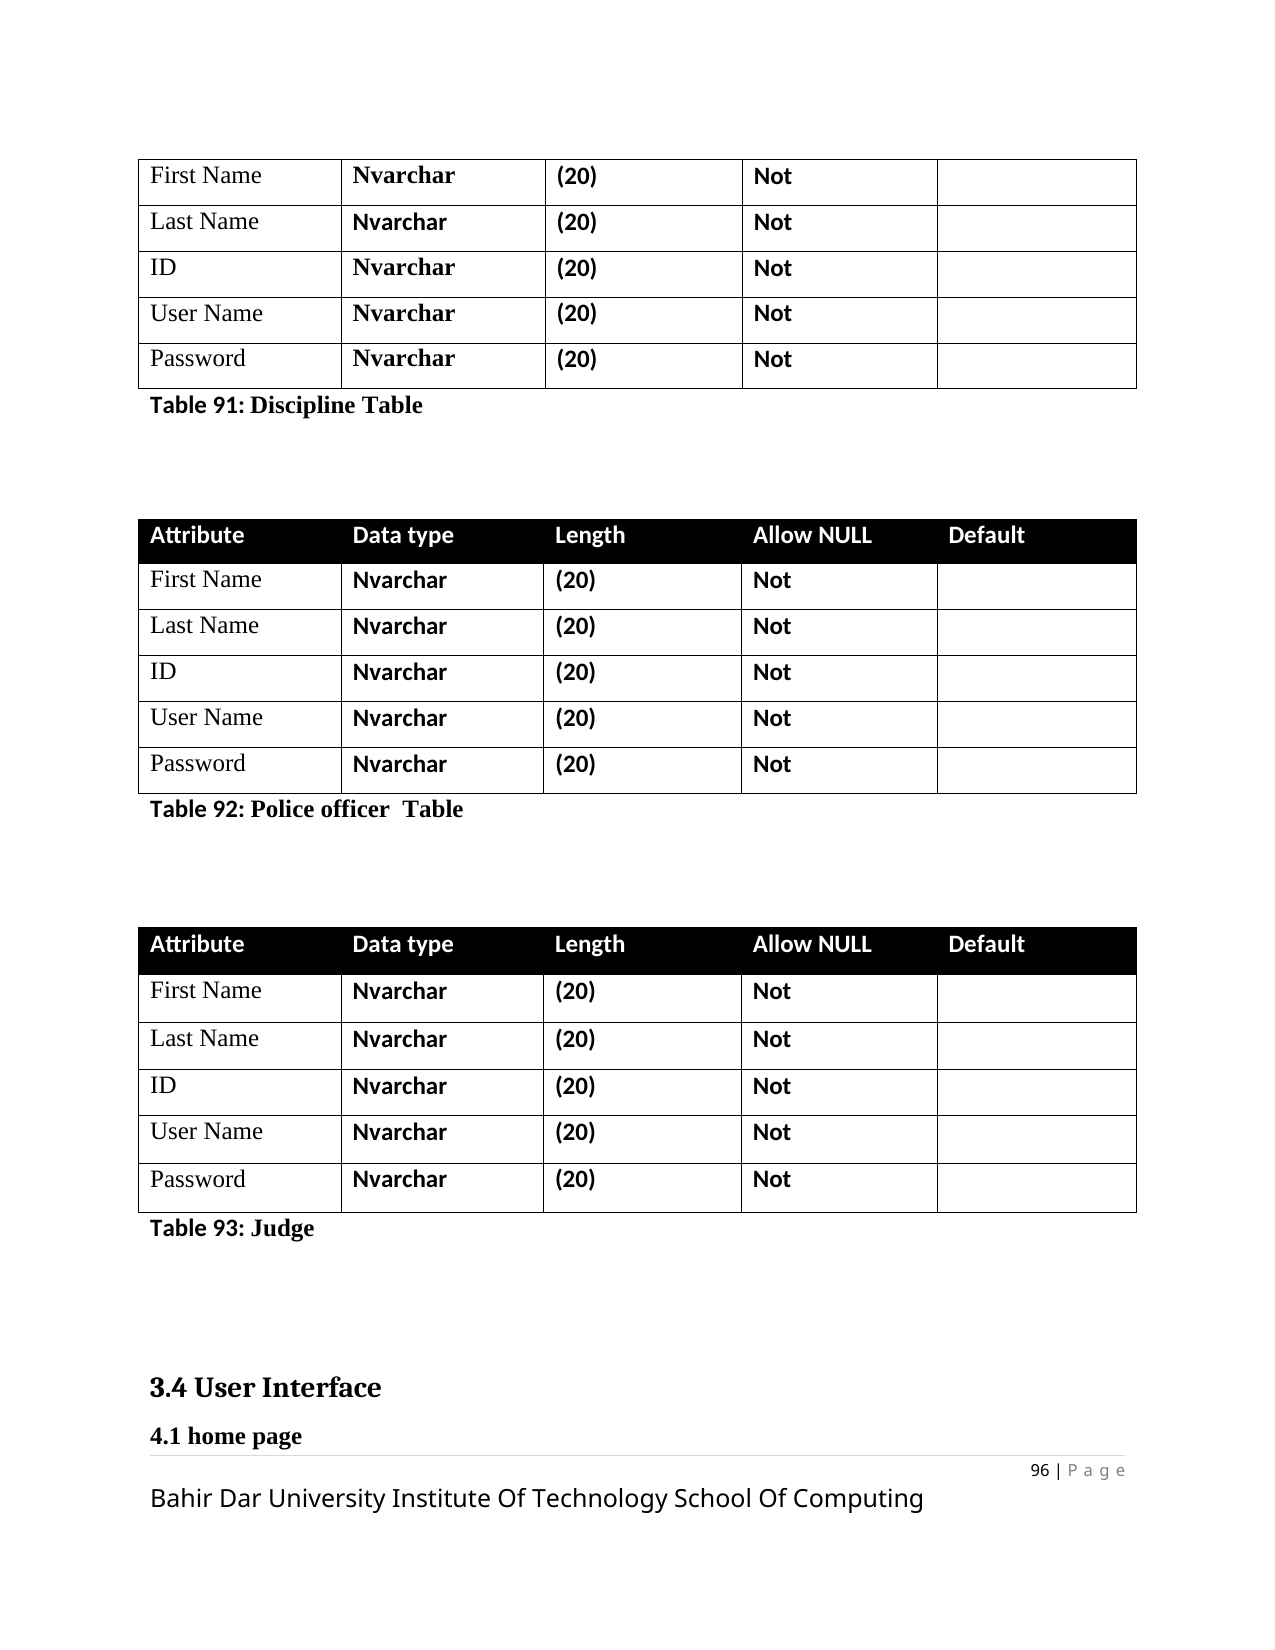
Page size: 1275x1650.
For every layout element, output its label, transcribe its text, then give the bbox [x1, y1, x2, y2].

table_cell [938, 1164, 1136, 1212]
table_cell Not [742, 1070, 937, 1115]
table_cell [938, 1070, 1136, 1115]
table_header Attribute [139, 928, 341, 974]
table_cell Password [139, 748, 341, 792]
table_cell Not [742, 1023, 937, 1069]
text Table 92: Police officer Table [150, 794, 1125, 824]
table_cell (20) [546, 160, 742, 205]
table_cell Nvarchar [342, 656, 543, 701]
table_cell Not [742, 748, 937, 792]
table_cell [938, 748, 1136, 792]
table_cell (20) [544, 564, 741, 609]
table_cell Not [743, 206, 937, 251]
table_cell Password [139, 1164, 341, 1212]
table_cell First Name [139, 160, 341, 205]
text Table 93: Judge [150, 1213, 1125, 1243]
table_cell Nvarchar [342, 564, 543, 609]
table_cell [938, 564, 1136, 609]
table_cell Not [742, 564, 937, 609]
table_cell Nvarchar [342, 298, 545, 342]
table_cell Nvarchar [342, 344, 545, 388]
table_cell Not [742, 702, 937, 747]
table_cell First Name [139, 975, 341, 1022]
table_cell Not [742, 1164, 937, 1212]
table_cell (20) [544, 1023, 741, 1069]
table_cell Nvarchar [342, 1070, 543, 1115]
table_cell Nvarchar [342, 1164, 543, 1212]
table_header Allow NULL [742, 928, 937, 974]
table_cell (20) [544, 975, 741, 1022]
subtitle 3.4 User Interface [150, 1371, 1125, 1405]
table_header Default [938, 520, 1136, 563]
table_cell Last Name [139, 1023, 341, 1069]
table_cell Not [743, 344, 937, 388]
table_header Data type [342, 928, 543, 974]
table_cell (20) [544, 702, 741, 747]
table_cell [938, 160, 1136, 205]
table_cell [938, 1116, 1136, 1163]
table_cell [938, 975, 1136, 1022]
table_header Default [938, 928, 1136, 974]
table_cell (20) [546, 252, 742, 297]
table_header Allow NULL [742, 520, 937, 563]
table_cell Nvarchar [342, 1023, 543, 1069]
table_cell User Name [139, 1116, 341, 1163]
table_cell Nvarchar [342, 1116, 543, 1163]
table_cell Not [743, 160, 937, 205]
table_cell Nvarchar [342, 610, 543, 655]
table_cell Not [742, 975, 937, 1022]
table_header Attribute [139, 520, 341, 563]
table_cell [938, 252, 1136, 297]
table_cell (20) [544, 1164, 741, 1212]
table_cell (20) [546, 298, 742, 342]
table_cell Nvarchar [342, 252, 545, 297]
table_cell (20) [544, 748, 741, 792]
table_cell ID [139, 656, 341, 701]
table_cell [938, 298, 1136, 342]
table_cell Last Name [139, 610, 341, 655]
table_cell Nvarchar [342, 748, 543, 792]
table_cell Nvarchar [342, 975, 543, 1022]
table_cell [938, 656, 1136, 701]
table_cell (20) [544, 1116, 741, 1163]
text Table 91: Discipline Table [150, 389, 1125, 420]
table_cell Password [139, 344, 341, 388]
text 4.1 home page [150, 1421, 1125, 1450]
table_header Length [544, 520, 741, 563]
table_cell (20) [544, 656, 741, 701]
table_cell Last Name [139, 206, 341, 251]
table_header Length [544, 928, 741, 974]
table_cell Not [742, 1116, 937, 1163]
table_cell Not [743, 298, 937, 342]
table_cell ID [139, 1070, 341, 1115]
table_cell User Name [139, 298, 341, 342]
table_cell [938, 206, 1136, 251]
table_header Data type [342, 520, 543, 563]
table_cell Nvarchar [342, 206, 545, 251]
table_cell (20) [544, 610, 741, 655]
table_cell [938, 1023, 1136, 1069]
table_cell [938, 702, 1136, 747]
table_cell Nvarchar [342, 160, 545, 205]
table_cell Not [742, 610, 937, 655]
table_cell [938, 344, 1136, 388]
table_cell User Name [139, 702, 341, 747]
table_cell (20) [544, 1070, 741, 1115]
table_cell (20) [546, 206, 742, 251]
table_cell [938, 610, 1136, 655]
table_cell (20) [546, 344, 742, 388]
table_cell ID [139, 252, 341, 297]
table_cell Nvarchar [342, 702, 543, 747]
table_cell First Name [139, 564, 341, 609]
table_cell Not [743, 252, 937, 297]
table_cell Not [742, 656, 937, 701]
